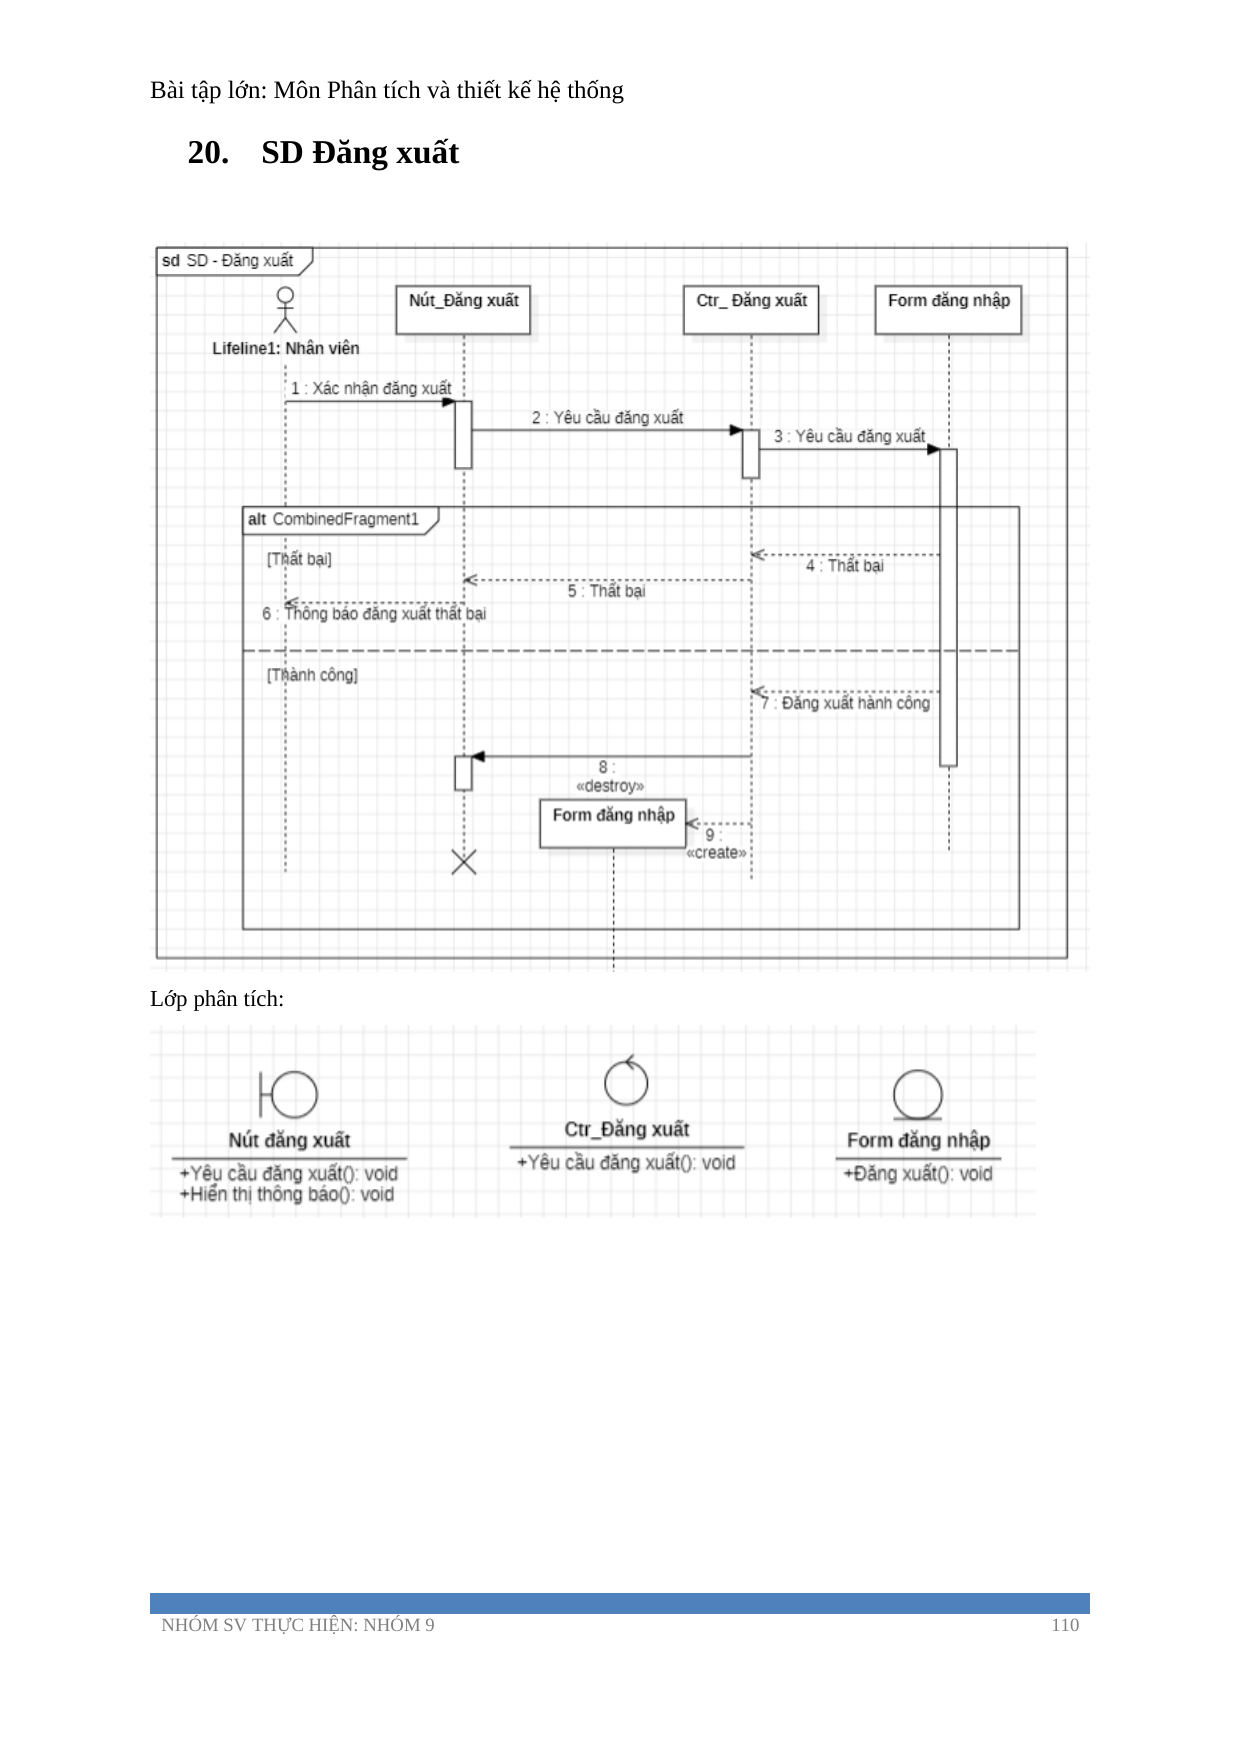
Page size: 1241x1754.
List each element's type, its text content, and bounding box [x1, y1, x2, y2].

picture [150, 1025, 1036, 1218]
text Lớp phân tích: [150, 986, 1090, 1012]
subtitle SD Đăng xuất [187, 132, 1090, 171]
picture [150, 242, 1091, 972]
